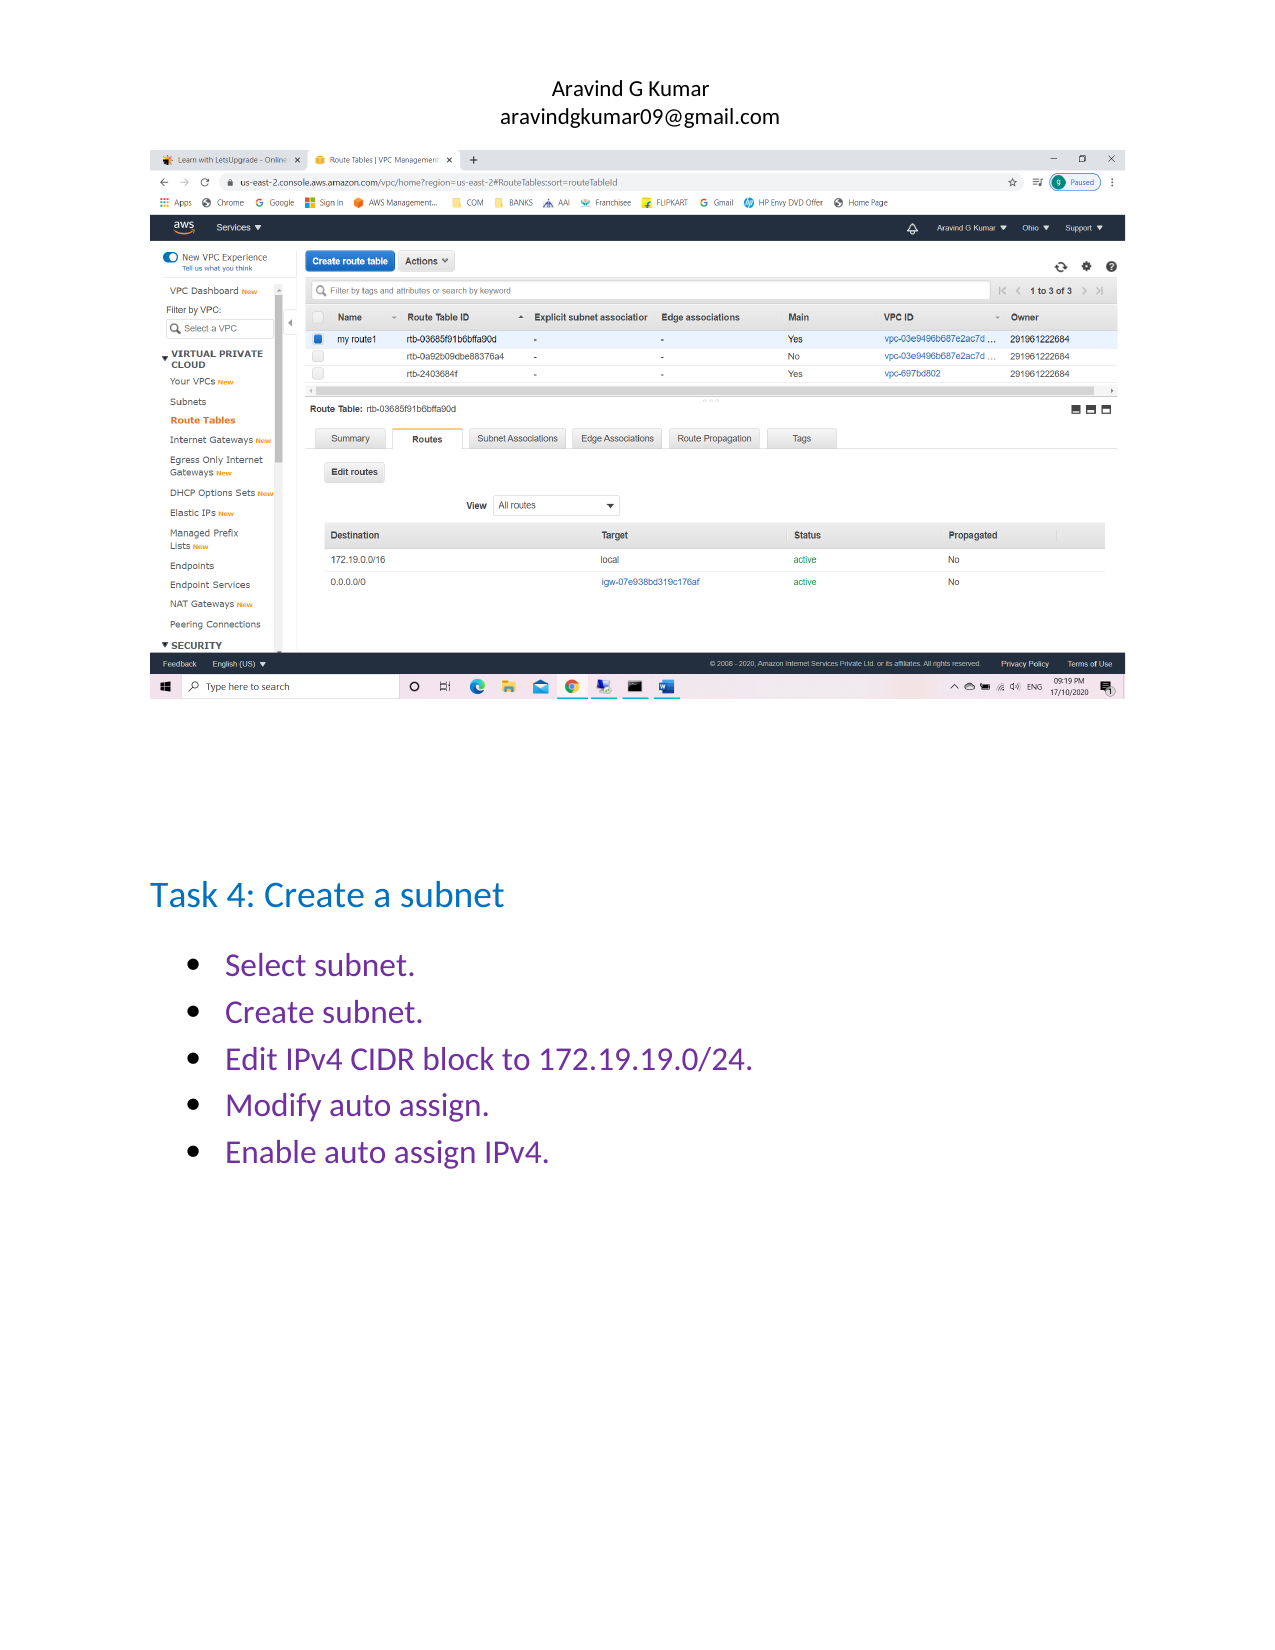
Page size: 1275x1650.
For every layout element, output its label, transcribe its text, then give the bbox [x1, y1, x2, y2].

picture [150, 150, 1125, 699]
text Task 4: Create a subnet [150, 871, 1125, 916]
list Create subnet. [187, 991, 1125, 1032]
list Modify auto assign. [187, 1084, 1125, 1125]
list Edit IPv4 CIDR block to 172.19.19.0/24. [187, 1038, 1125, 1078]
list Enable auto assign IPv4. [187, 1131, 1125, 1172]
list Select subnet. [187, 944, 1125, 985]
